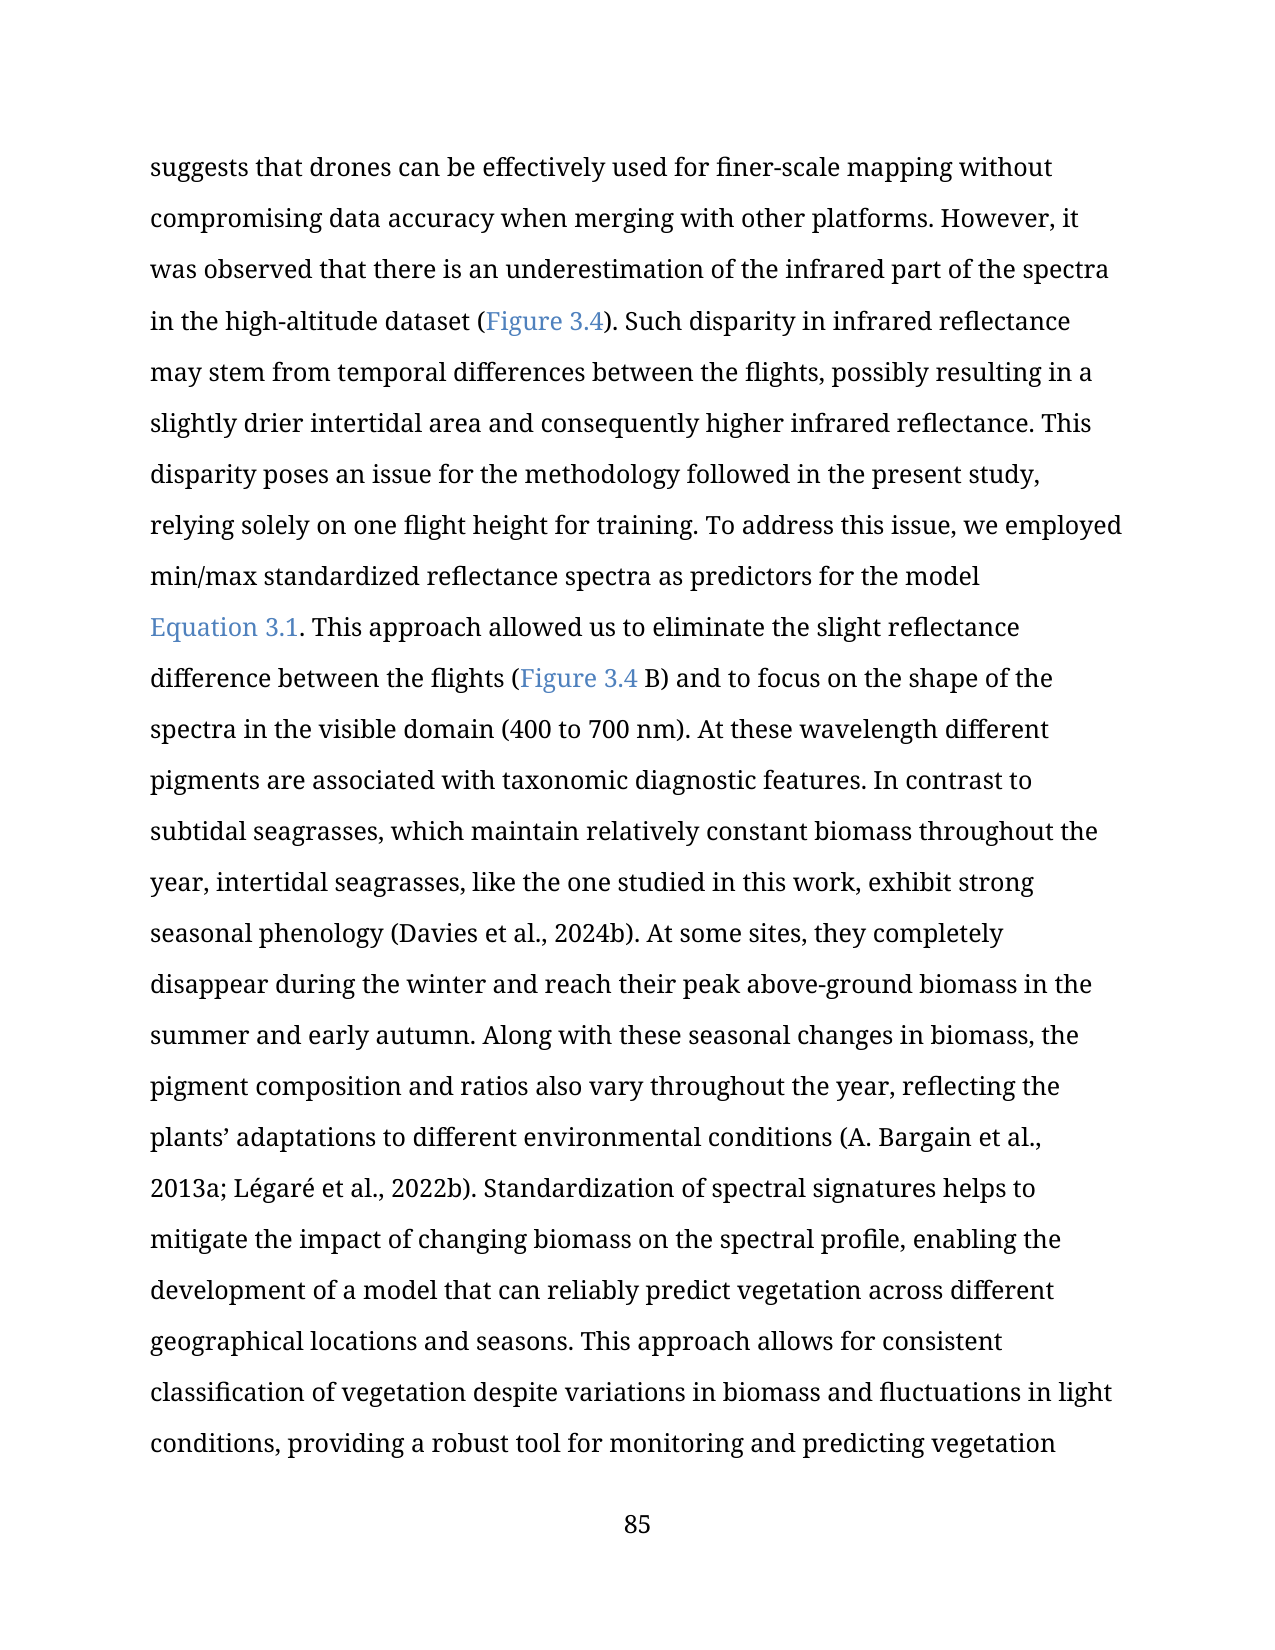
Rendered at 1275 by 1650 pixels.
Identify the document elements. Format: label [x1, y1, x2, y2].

text [150, 150, 1125, 1460]
